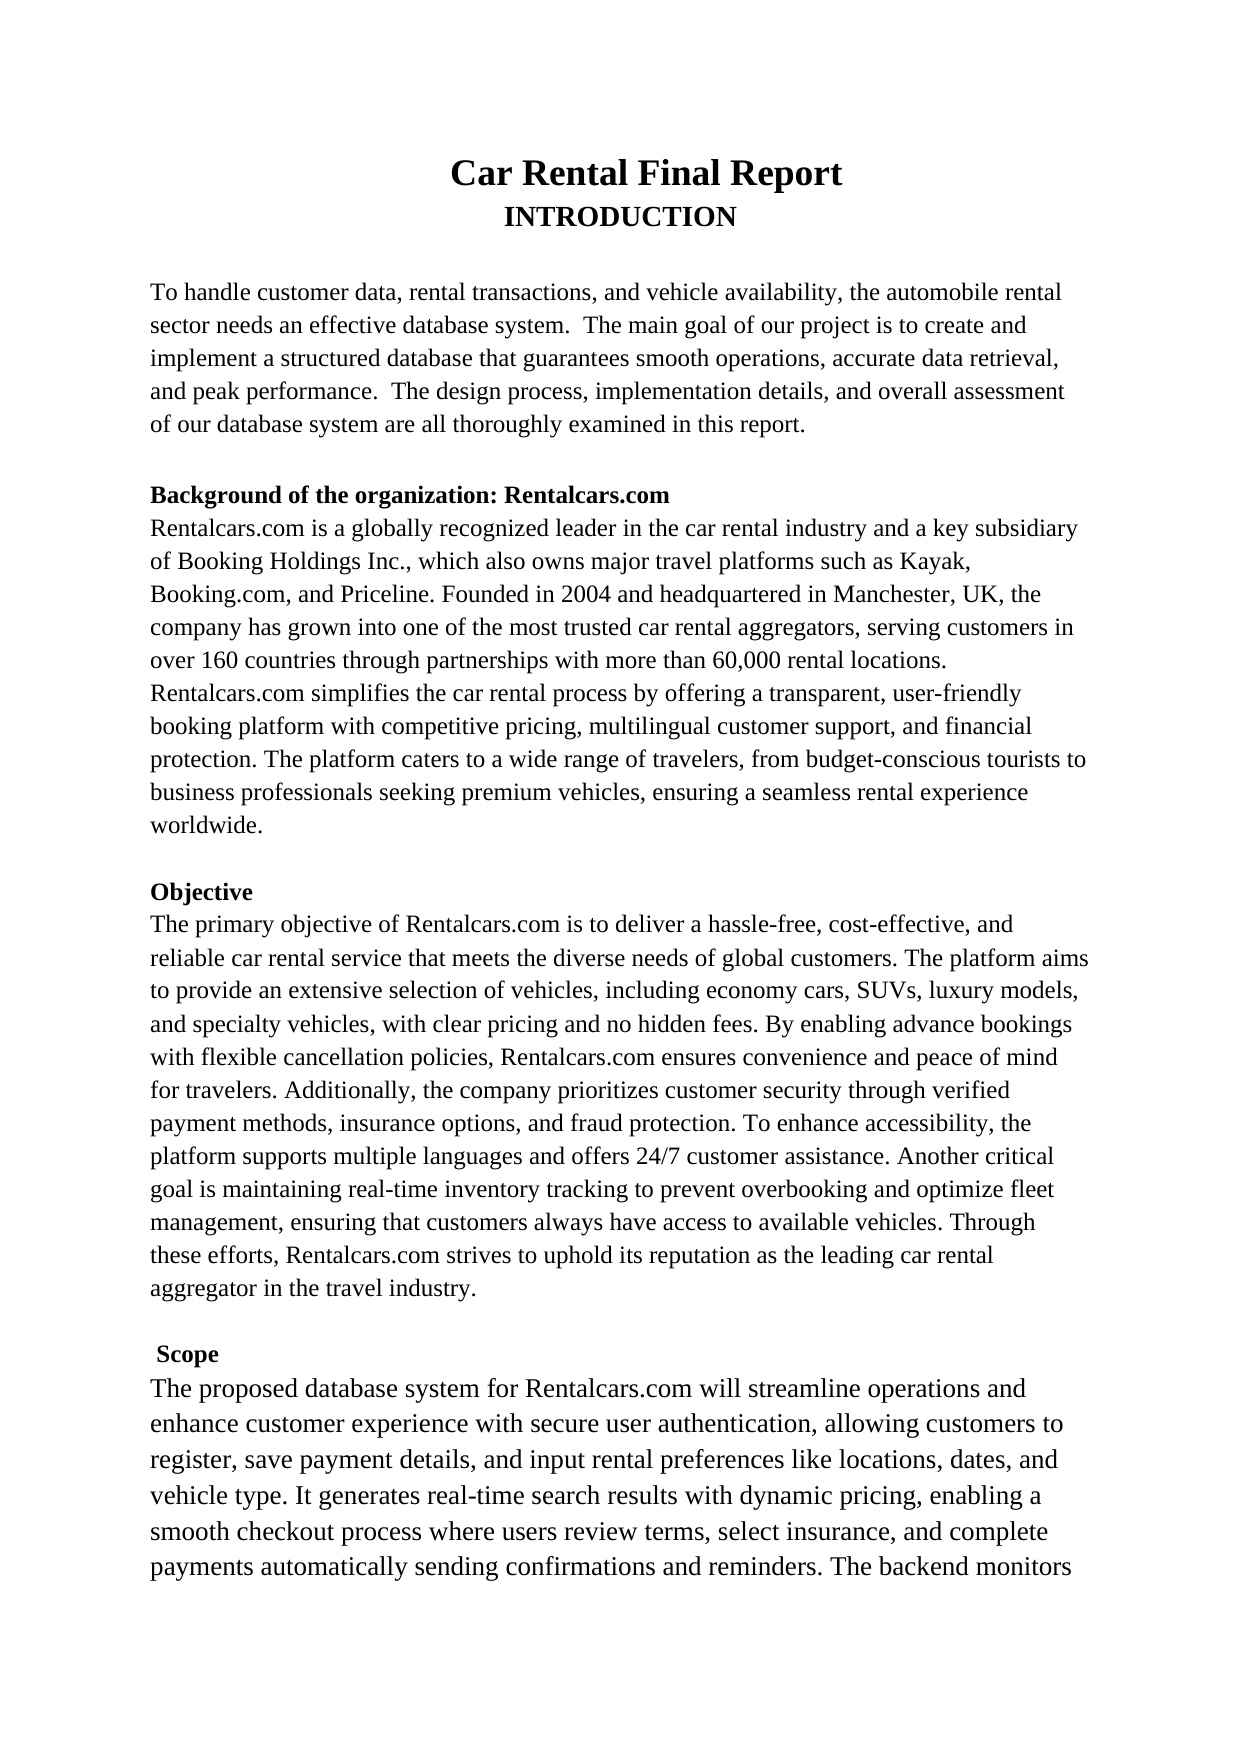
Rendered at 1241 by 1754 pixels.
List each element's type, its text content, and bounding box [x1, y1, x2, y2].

text Rentalcars.com is a globally recognized leader in the car rental industry and a key subsidiary of Booking Holdings Inc., which also owns major travel platforms such as Kayak, Booking.com, and Priceline. Founded in 2004 and headquartered in Manchester, UK, the company has grown into one of the most trusted car rental aggregators, serving customers in over 160 countries through partnerships with more than 60,000 rental locations. Rentalcars.com simplifies the car rental process by offering a transparent, user-friendly booking platform with competitive pricing, multilingual customer support, and financial protection. The platform caters to a wide range of travelers, from budget-conscious tourists to business professionals seeking premium vehicles, ensuring a seamless rental experience worldwide. [150, 513, 1090, 839]
text Background of the organization: Rentalcars.com [150, 480, 1090, 509]
text Scope [150, 1339, 1090, 1368]
text The primary objective of Rentalcars.com is to deliver a hassle-free, cost-effective, and reliable car rental service that meets the diverse needs of global customers. The platform aims to provide an extensive selection of vehicles, including economy cars, SUVs, luxury models, and specialty vehicles, with clear pricing and no hidden fees. By enabling advance bookings with flexible cancellation policies, Rentalcars.com ensures convenience and peace of mind for travelers. Additionally, the company prioritizes customer security through verified payment methods, insurance options, and fraud protection. To enhance accessibility, the platform supports multiple languages and offers 24/7 customer assistance. Another critical goal is maintaining real-time inventory tracking to prevent overbooking and optimize fleet management, ensuring that customers always have access to available vehicles. Through these efforts, Rentalcars.com strives to uphold its reputation as the leading car rental aggregator in the travel industry. [150, 909, 1090, 1302]
text INTRODUCTION [150, 199, 1090, 233]
text Objective [150, 877, 1090, 905]
text Car Rental Final Report [150, 150, 1090, 193]
text To handle customer data, rental transactions, and vehicle availability, the automobile rental sector needs an effective database system. The main goal of our project is to create and implement a structured database that guarantees smooth operations, accurate data retrieval, and peak performance. The design process, implementation details, and overall assessment of our database system are all thoroughly examined in this report. [150, 277, 1090, 437]
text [150, 1372, 1090, 1582]
